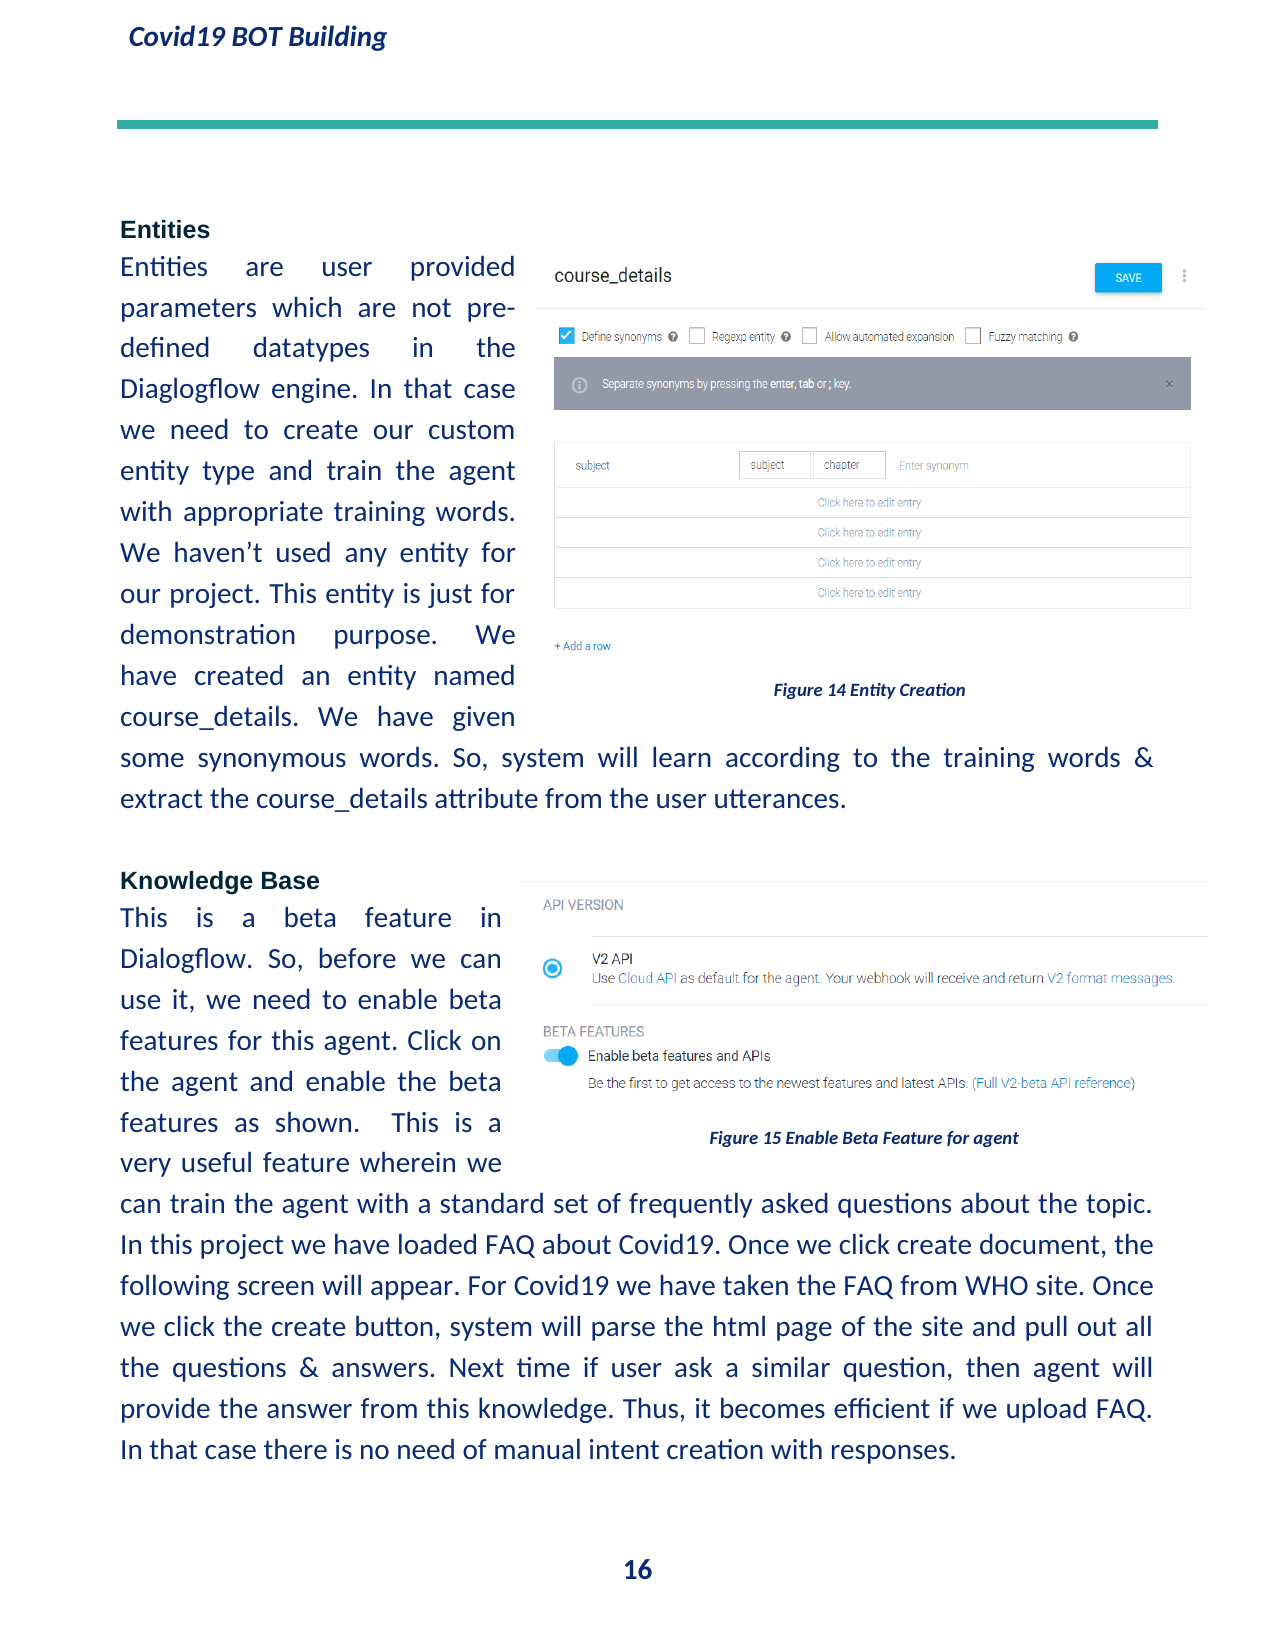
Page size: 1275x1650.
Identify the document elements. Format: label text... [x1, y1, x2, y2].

text This is a beta feature in Dialogflow. So, before we can use it, we need to enable beta features for this agent. Click on the agent and enable the beta features as shown. This is a very useful feature wherein we can train the agent with a standard set of frequently asked questions about the topic. In this project we have loaded FAQ about Covid19. Once we click create document, the following screen will appear. For Covid19 we have taken the FAQ from WHO site. Once we click the create button, system will parse the html page of the site and pull out all the questions & answers. Next time if user ask a similar question, then agent will provide the answer from this knowledge. Thus, it becomes efficient if we upload FAQ. In that case there is no need of manual intent creation with responses. [120, 899, 1155, 1467]
picture [521, 867, 1209, 1118]
subtitle Knowledge Base [120, 866, 1155, 895]
subtitle Entities [120, 215, 1155, 243]
picture [535, 252, 1207, 669]
